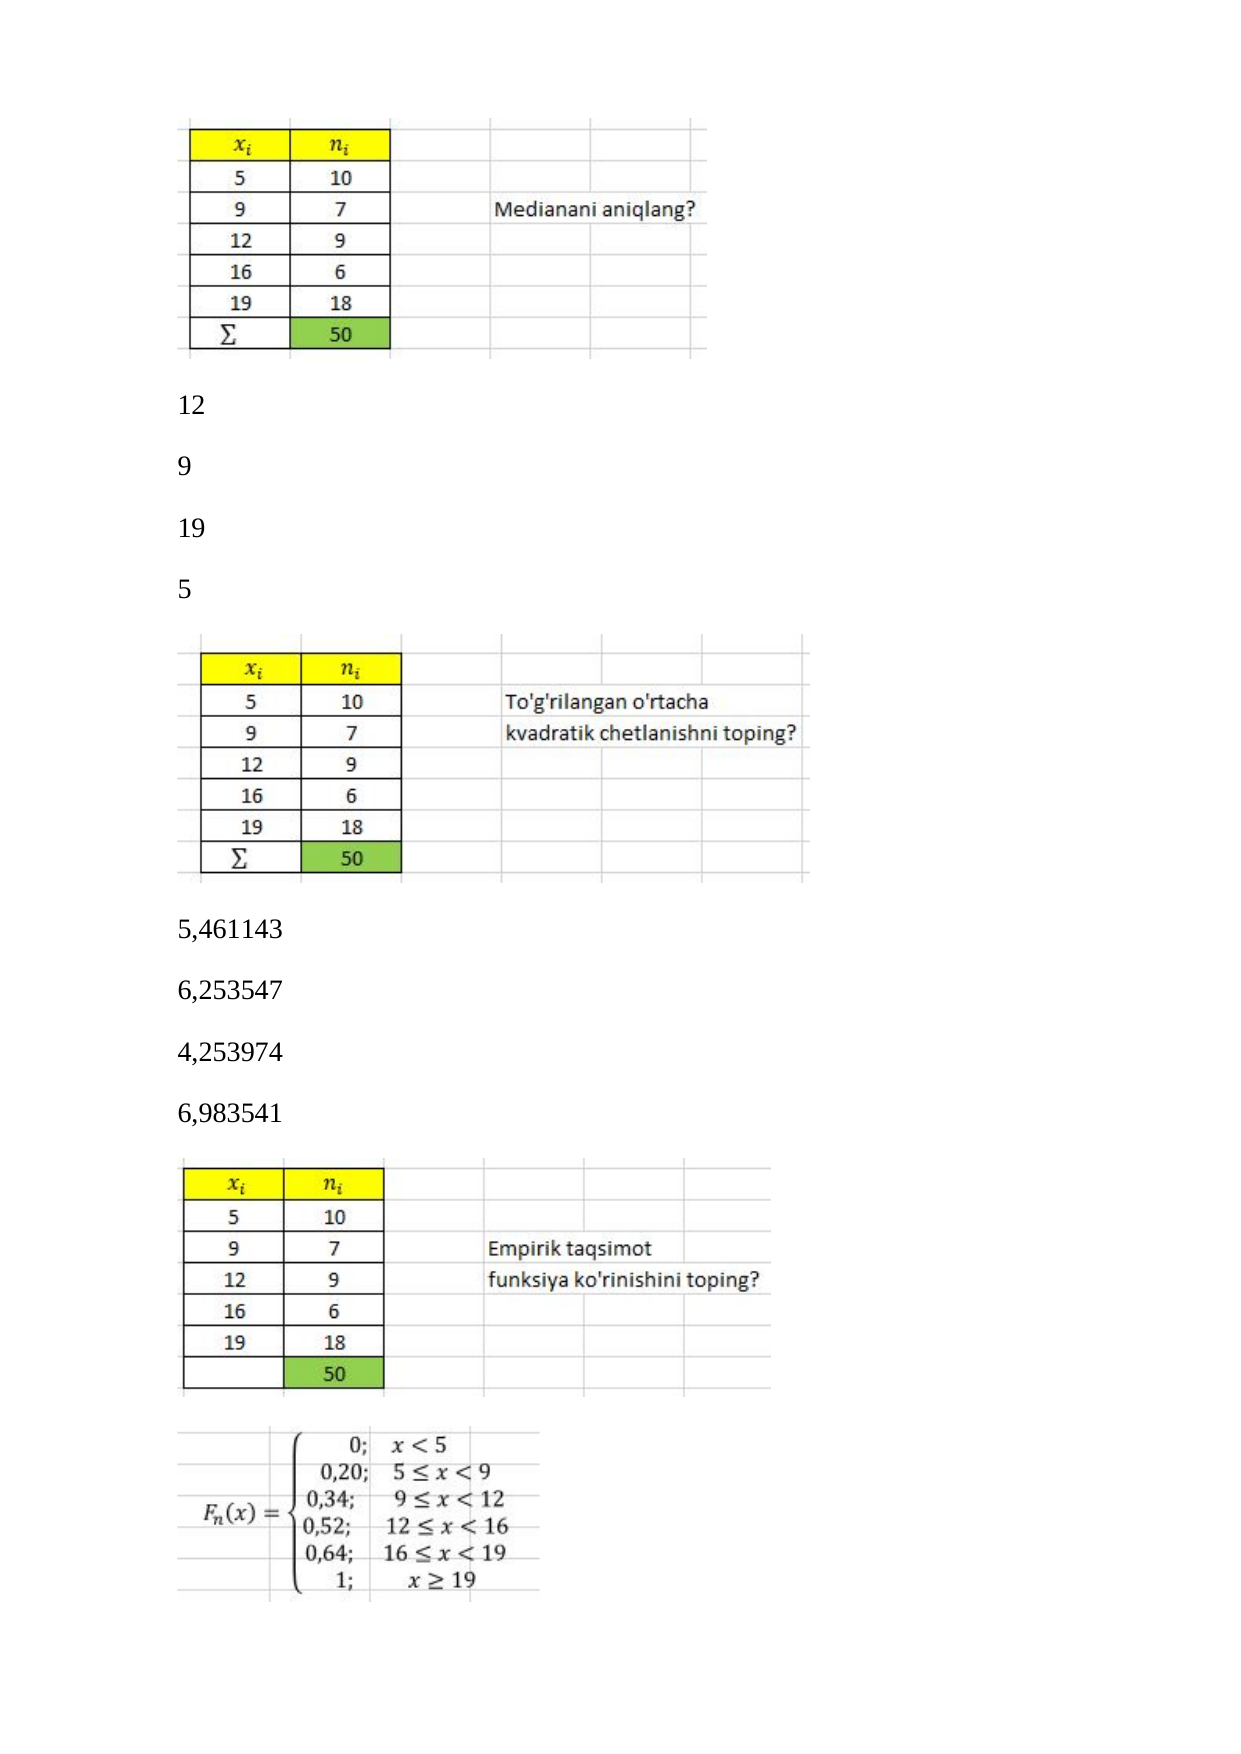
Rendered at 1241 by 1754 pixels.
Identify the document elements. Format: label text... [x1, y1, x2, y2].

text 9 [177, 449, 1152, 482]
picture [177, 634, 810, 883]
text 19 [177, 511, 1152, 543]
text 5 [177, 573, 1152, 605]
text 12 [177, 388, 1152, 420]
picture [177, 1158, 771, 1397]
text 4,253974 [177, 1035, 1152, 1067]
text 6,253547 [177, 973, 1152, 1006]
picture [177, 1426, 540, 1602]
text 6,983541 [177, 1096, 1152, 1129]
text 5,461143 [177, 912, 1152, 944]
picture [177, 118, 707, 359]
